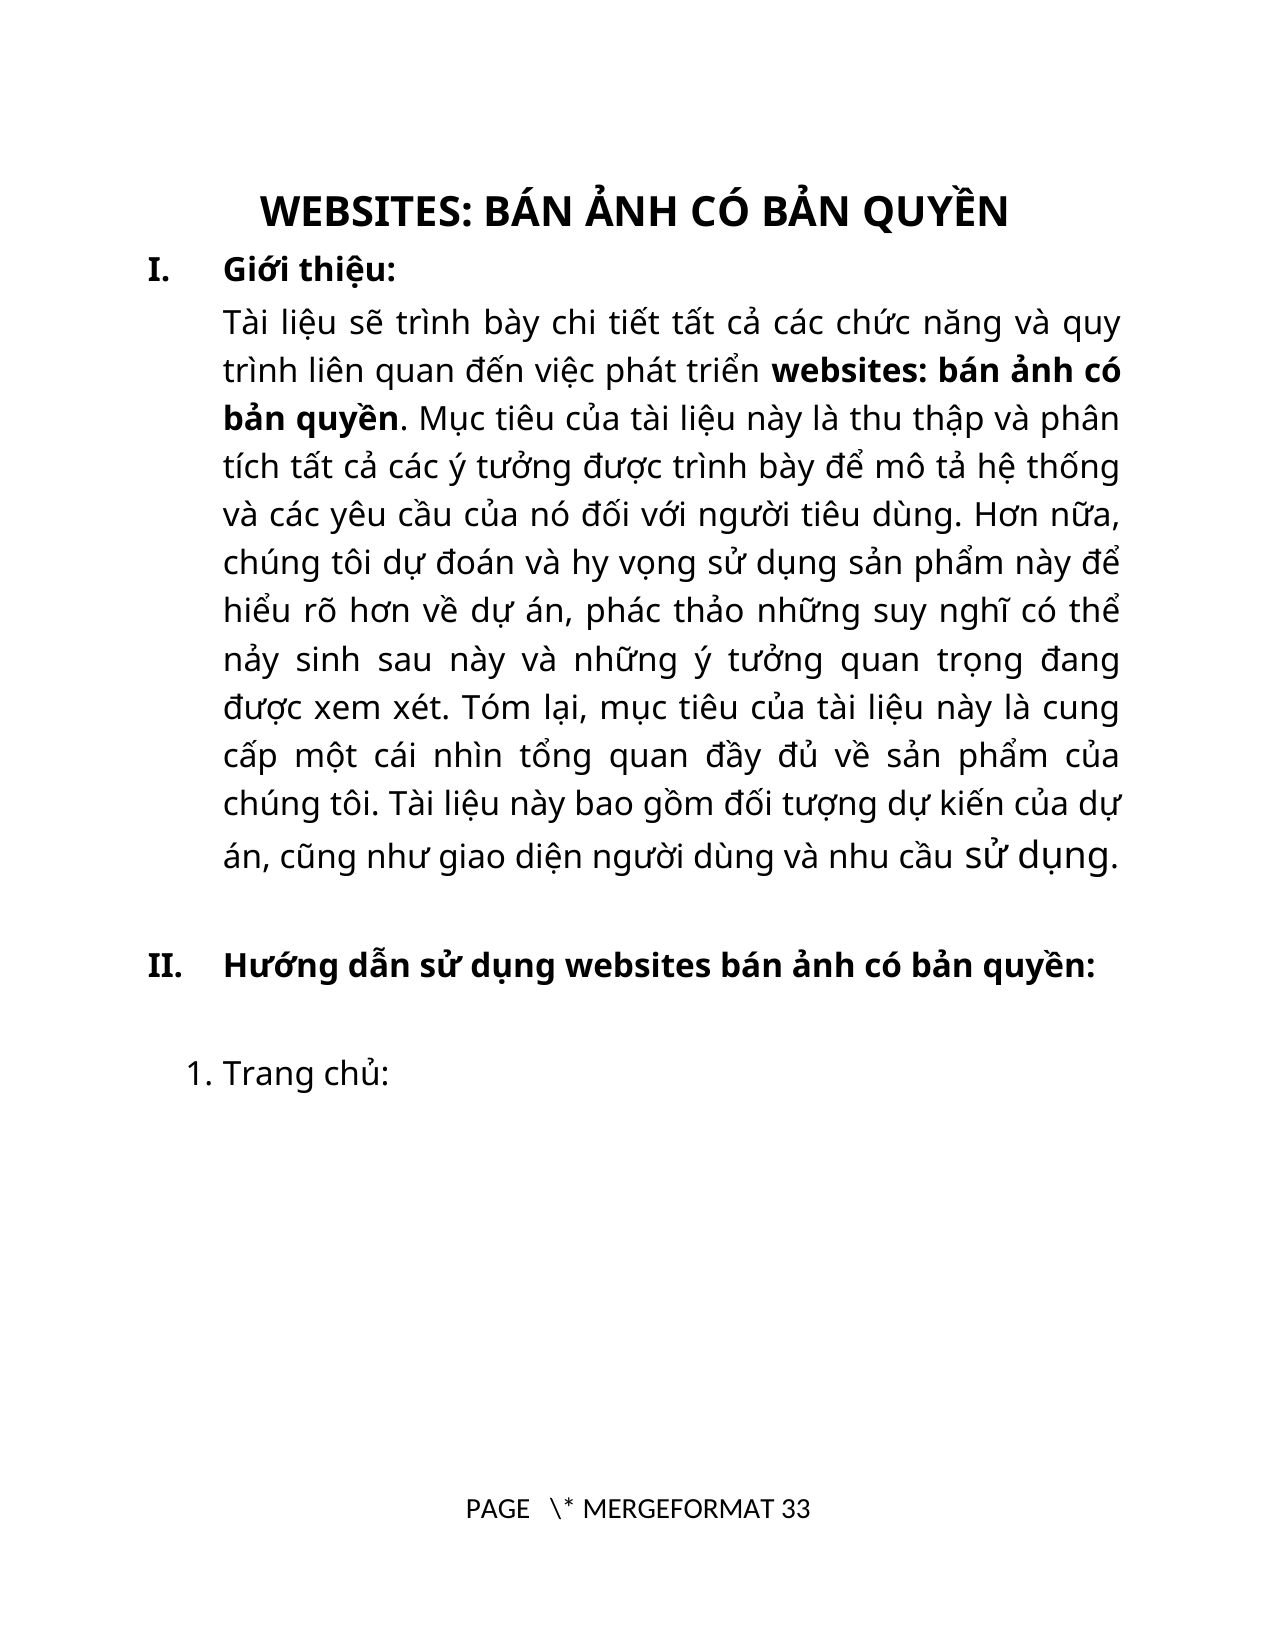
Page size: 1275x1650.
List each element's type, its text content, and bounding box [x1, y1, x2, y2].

subtitle Trang chủ: [185, 1049, 1122, 1095]
subtitle Hướng dẫn sử dụng websites bán ảnh có bản quyền: [148, 942, 1122, 987]
subtitle WEBSITES: BÁN ẢNH CÓ BẢN QUYỀN [148, 182, 1122, 239]
subtitle Giới thiệu: [148, 246, 1122, 292]
subtitle Tài liệu sẽ trình bày chi tiết tất cả các chức năng và quy trình liên quan đến việc phát triển websites: bán ảnh có bản quyền. Mục tiêu của tài liệu này là thu thập và phân tích tất cả các ý tưởng được trình bày để mô tả hệ thống và các yêu cầu của nó đối với người tiêu dùng. Hơn nữa, chúng tôi dự đoán và hy vọng sử dụng sản phẩm này để hiểu rõ hơn về dự án, phác thảo những suy nghĩ có thể nảy sinh sau này và những ý tưởng quan trọng đang được xem xét. Tóm lại, mục tiêu của tài liệu này là cung cấp một cái nhìn tổng quan đầy đủ về sản phẩm của chúng tôi. Tài liệu này bao gồm đối tượng dự kiến của dự án, cũng như giao diện người dùng và nhu cầu sử dụng. [223, 298, 1122, 879]
